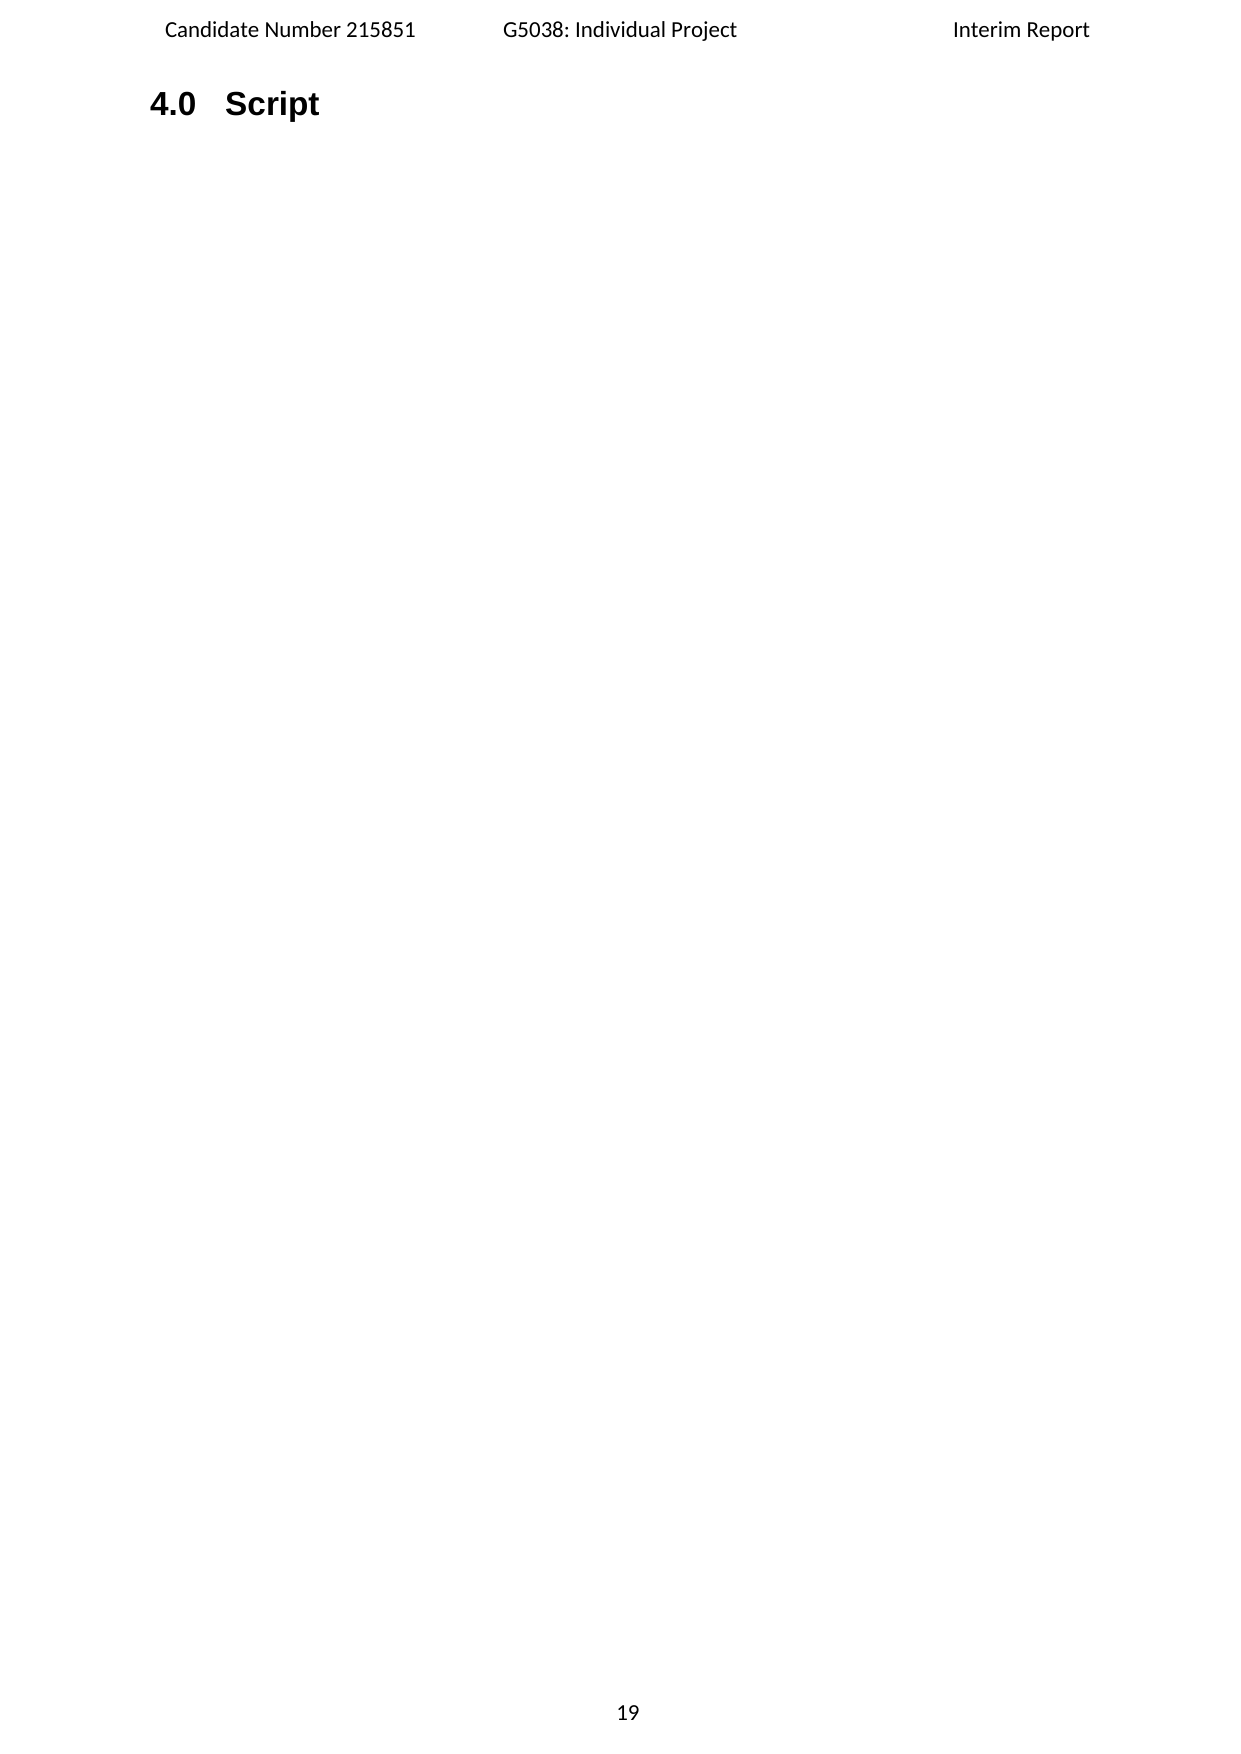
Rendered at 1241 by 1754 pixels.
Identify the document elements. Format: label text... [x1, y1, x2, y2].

subtitle Script [150, 84, 1090, 122]
